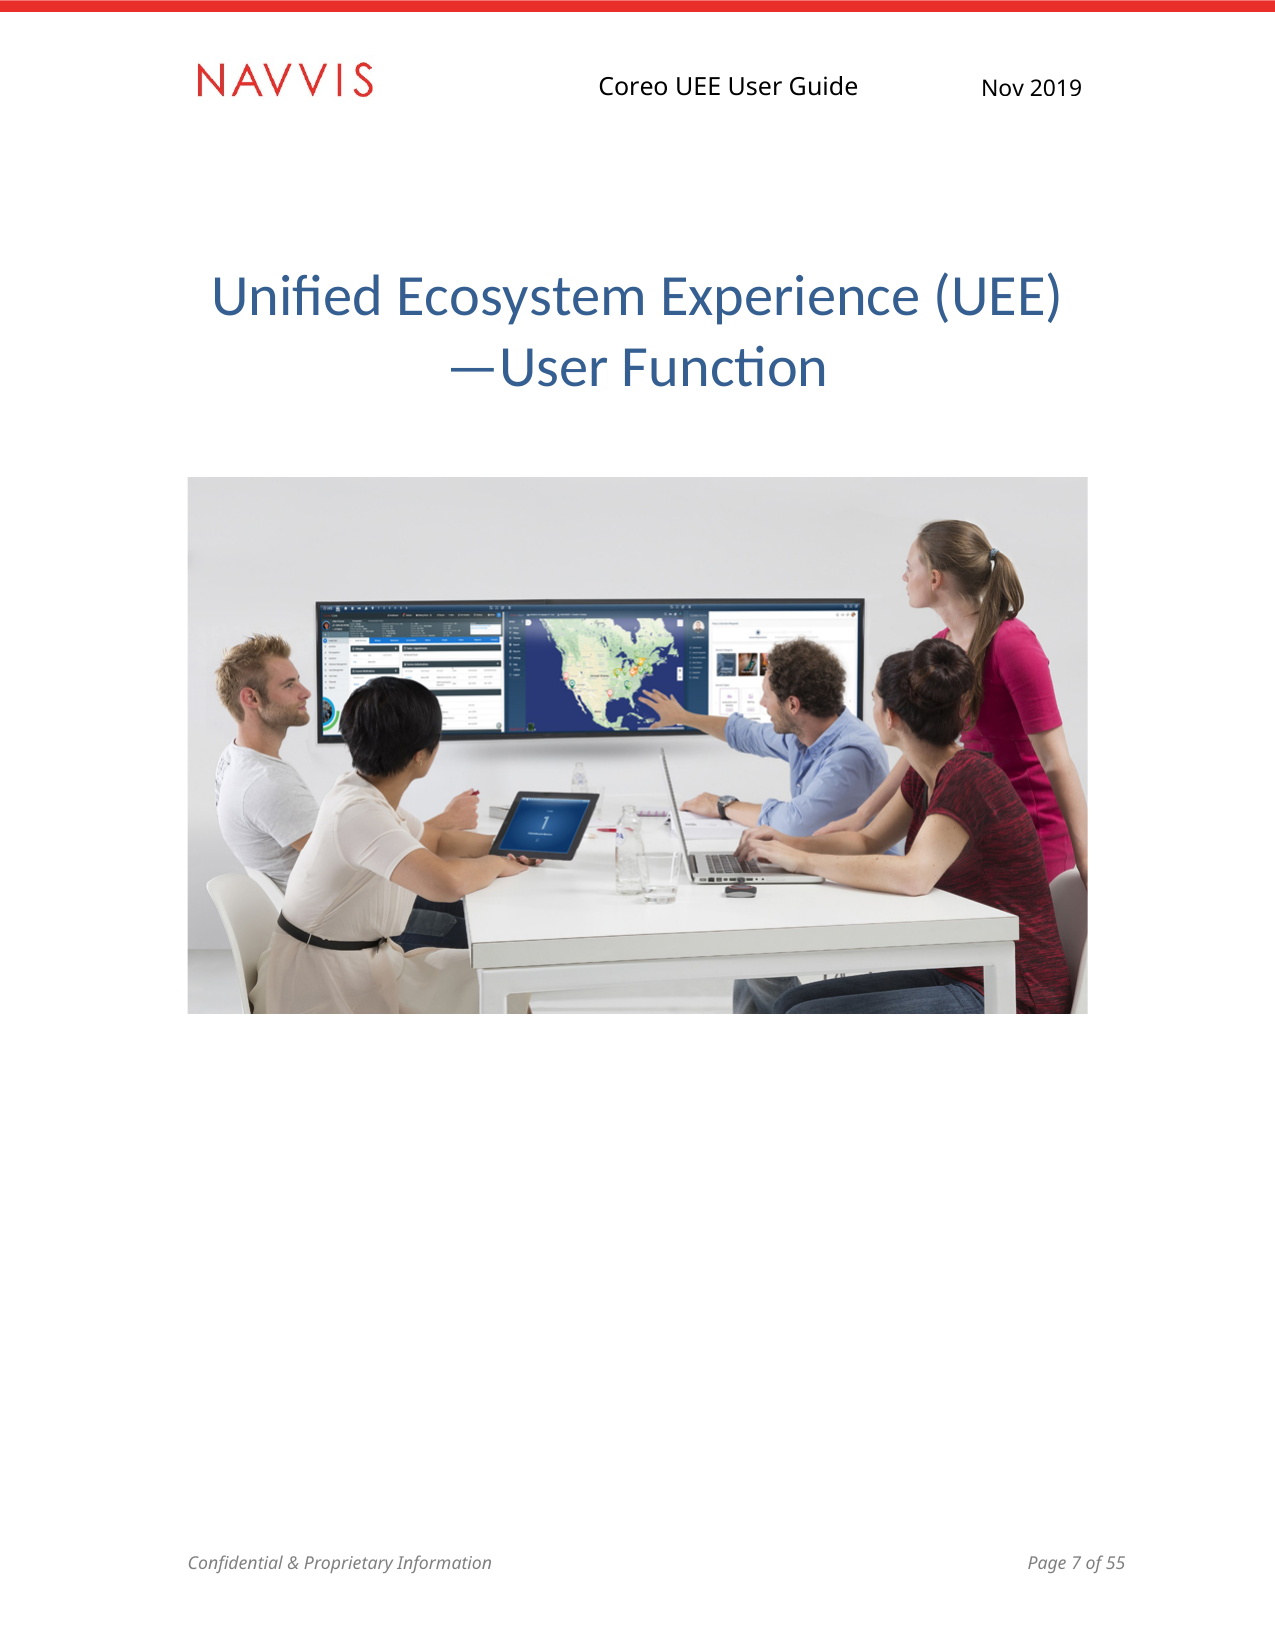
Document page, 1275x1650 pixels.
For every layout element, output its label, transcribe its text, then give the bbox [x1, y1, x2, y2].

title Unified Ecosystem Experience (UEE)—User Function [187, 259, 1087, 401]
picture [187, 55, 383, 104]
picture [187, 477, 1088, 1014]
